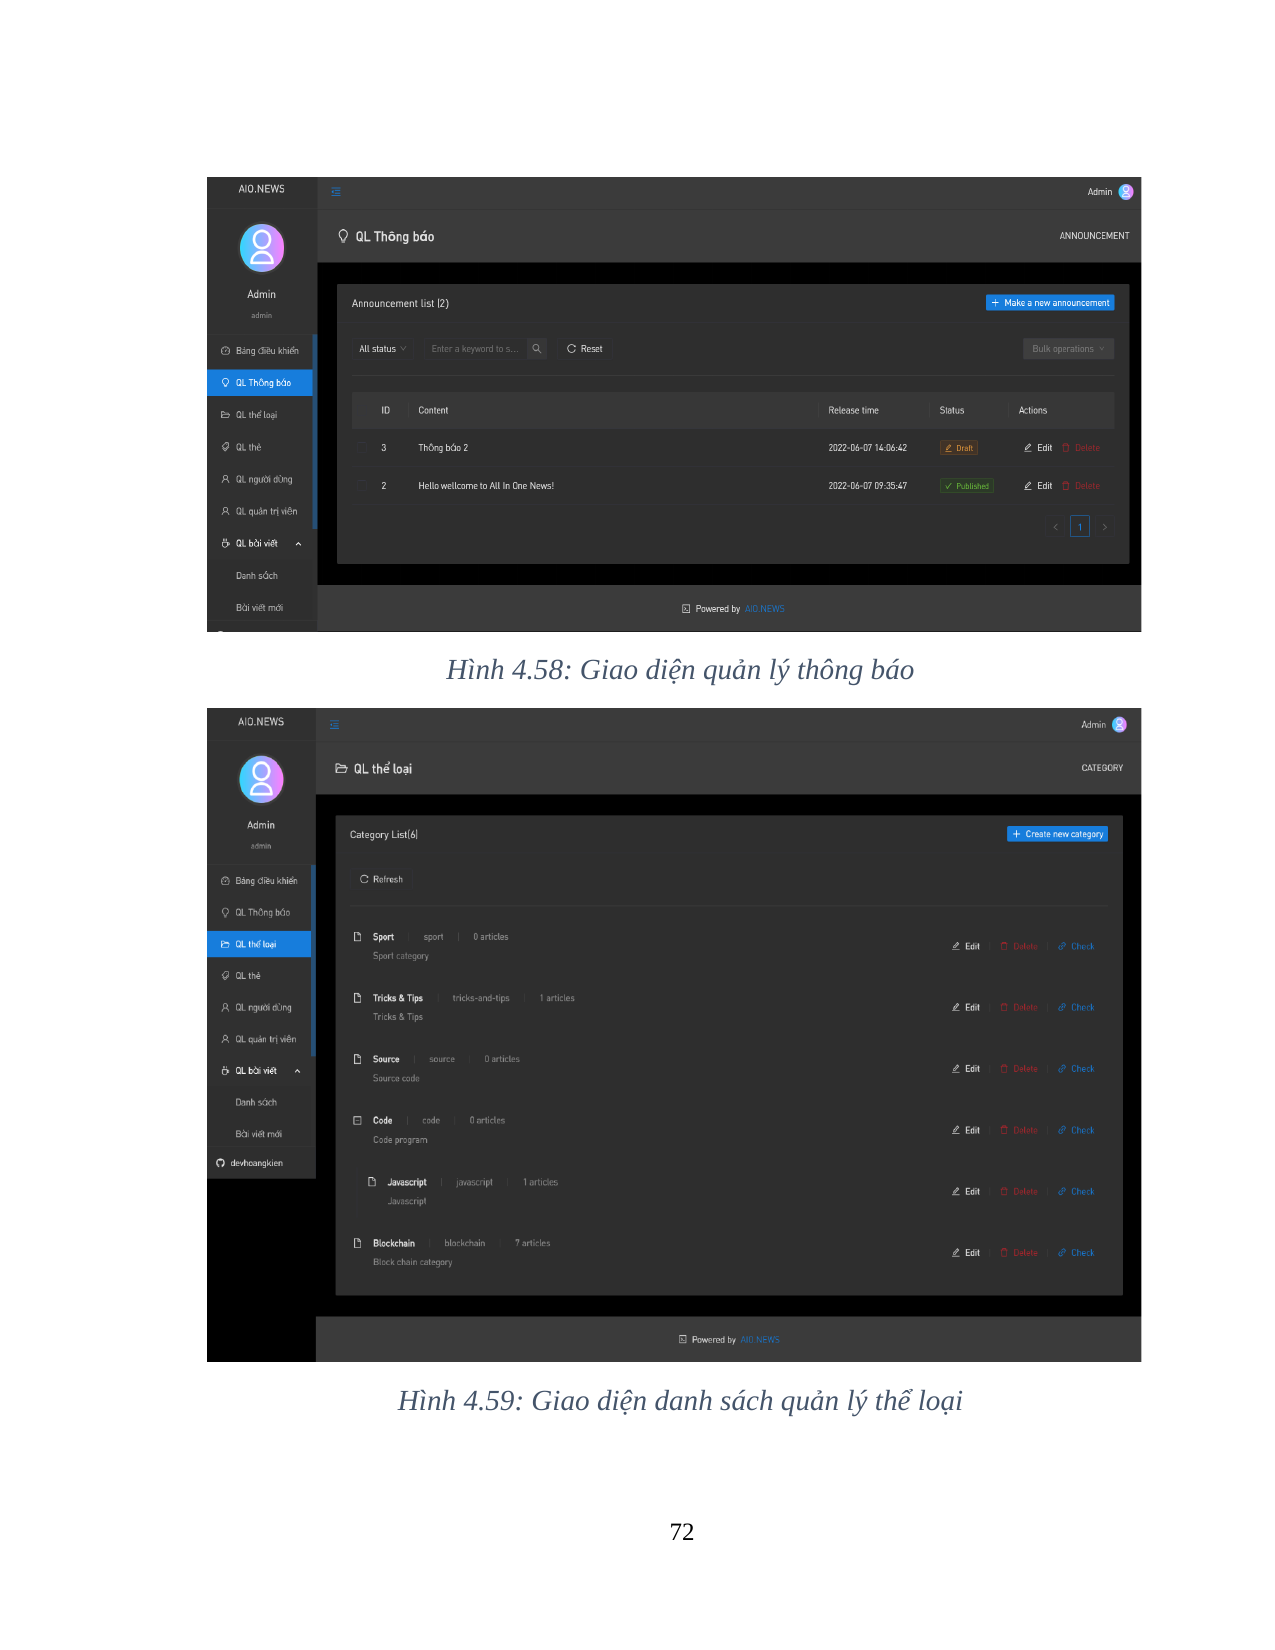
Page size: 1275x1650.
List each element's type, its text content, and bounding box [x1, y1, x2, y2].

text Hình 4.59: Giao diện danh sách quản lý thể loại [207, 1383, 1156, 1416]
text Hình 4.58: Giao diện quản lý thông báo [207, 652, 1156, 686]
picture [207, 708, 1142, 1362]
picture [207, 177, 1142, 632]
